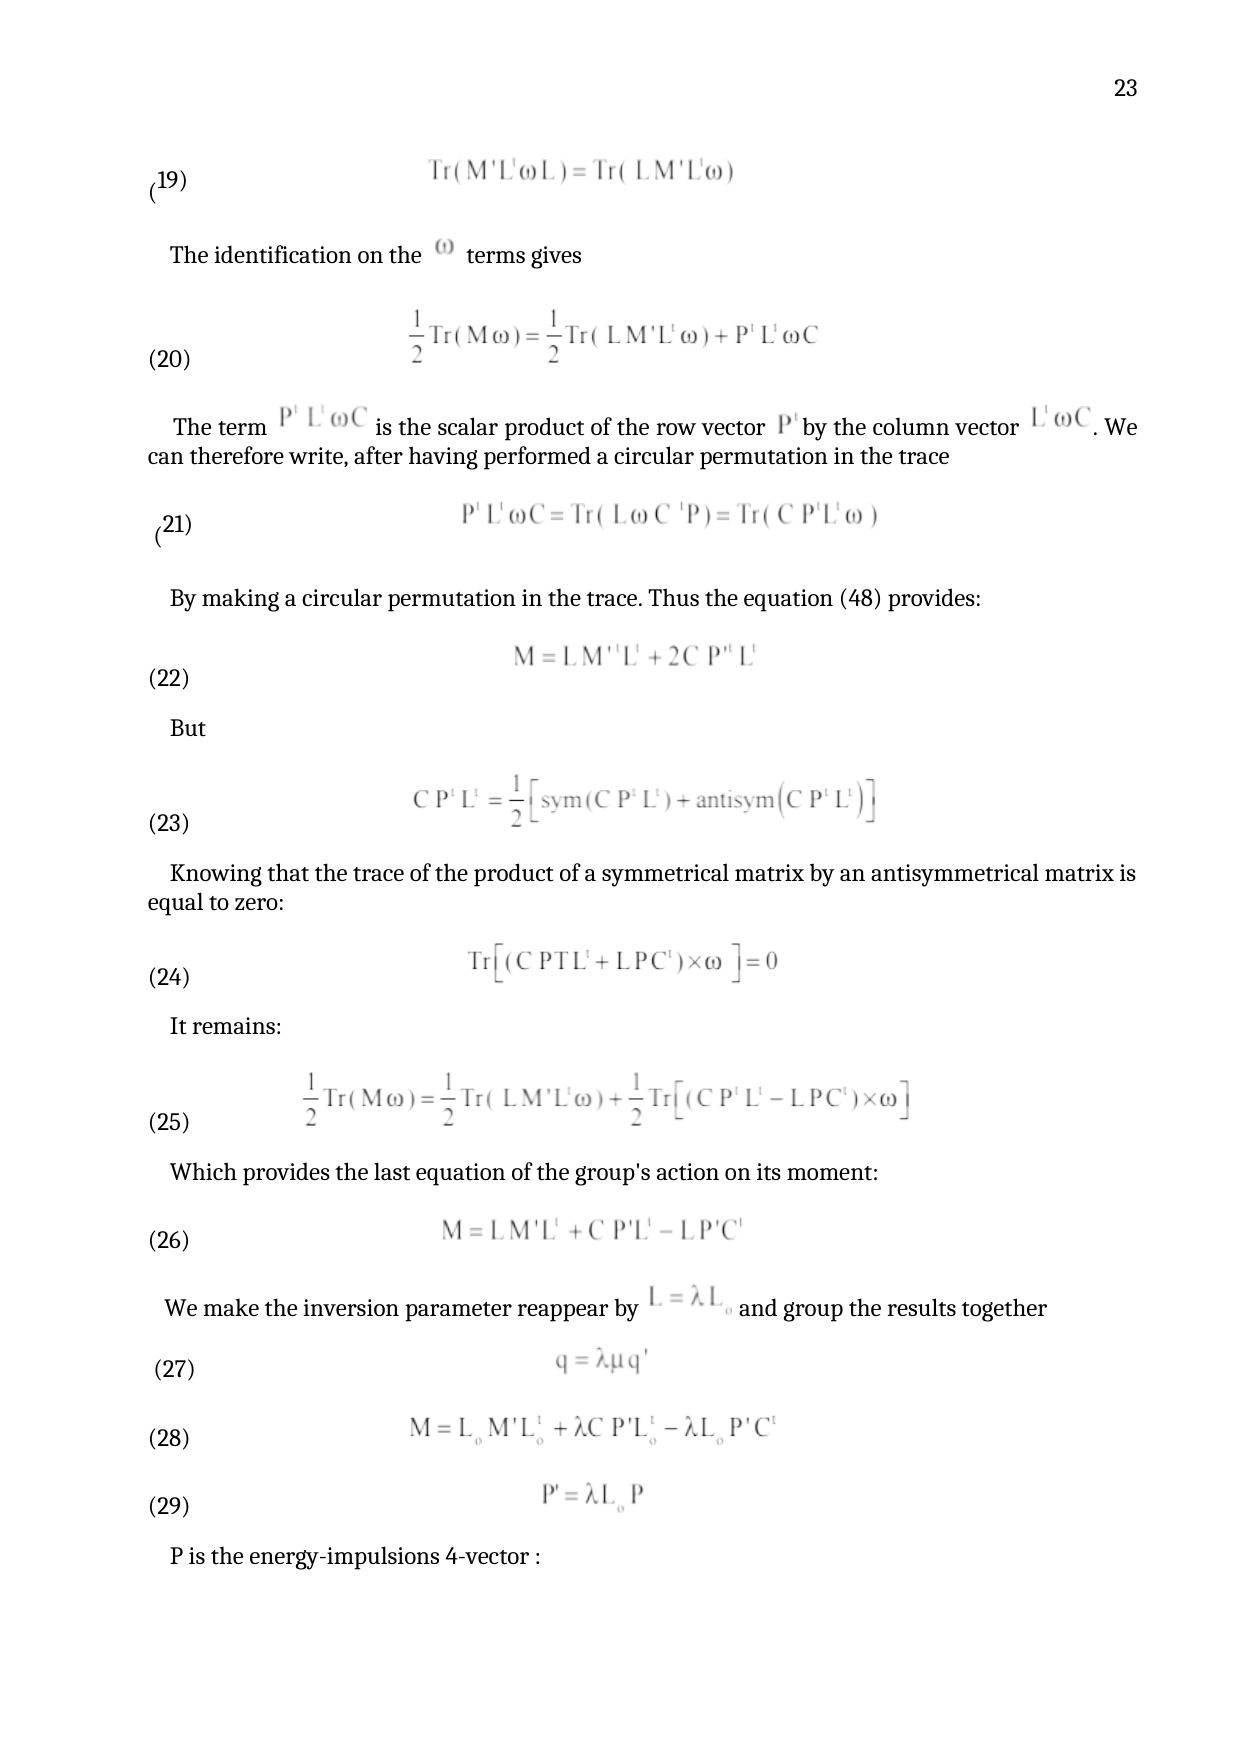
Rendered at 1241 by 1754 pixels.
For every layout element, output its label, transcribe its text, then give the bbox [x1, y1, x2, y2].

list The identification on the terms gives [148, 236, 1138, 270]
text (24) [148, 937, 1138, 991]
text (26) [148, 1207, 1138, 1255]
text (27) [148, 1344, 1138, 1383]
text (23) [148, 763, 1138, 838]
text (25) [148, 1062, 1138, 1137]
list (19) [148, 148, 1138, 207]
list (20) [148, 298, 1138, 374]
text But [148, 713, 1138, 742]
text (22) [148, 633, 1138, 693]
text (28) [148, 1404, 1138, 1453]
text By making a circular permutation in the trace. Thus the equation (48) provides: [148, 572, 1138, 612]
text The term is the scalar product of the row vector by the column vector . We can therefore write, after having performed a circular permutation in the trace [148, 394, 1138, 471]
text It remains: [148, 1012, 1138, 1041]
text (29) [148, 1473, 1138, 1521]
text P is the energy-impulsions 4-vector : [148, 1542, 1138, 1570]
text Which provides the last equation of the group's action on its moment: [148, 1158, 1138, 1186]
text (21) [148, 491, 1138, 551]
text Knowing that the trace of the product of a symmetrical matrix by an antisymmetrical matrix is equal to zero: [148, 859, 1138, 916]
text We make the inversion parameter reappear by and group the results together [148, 1276, 1138, 1323]
